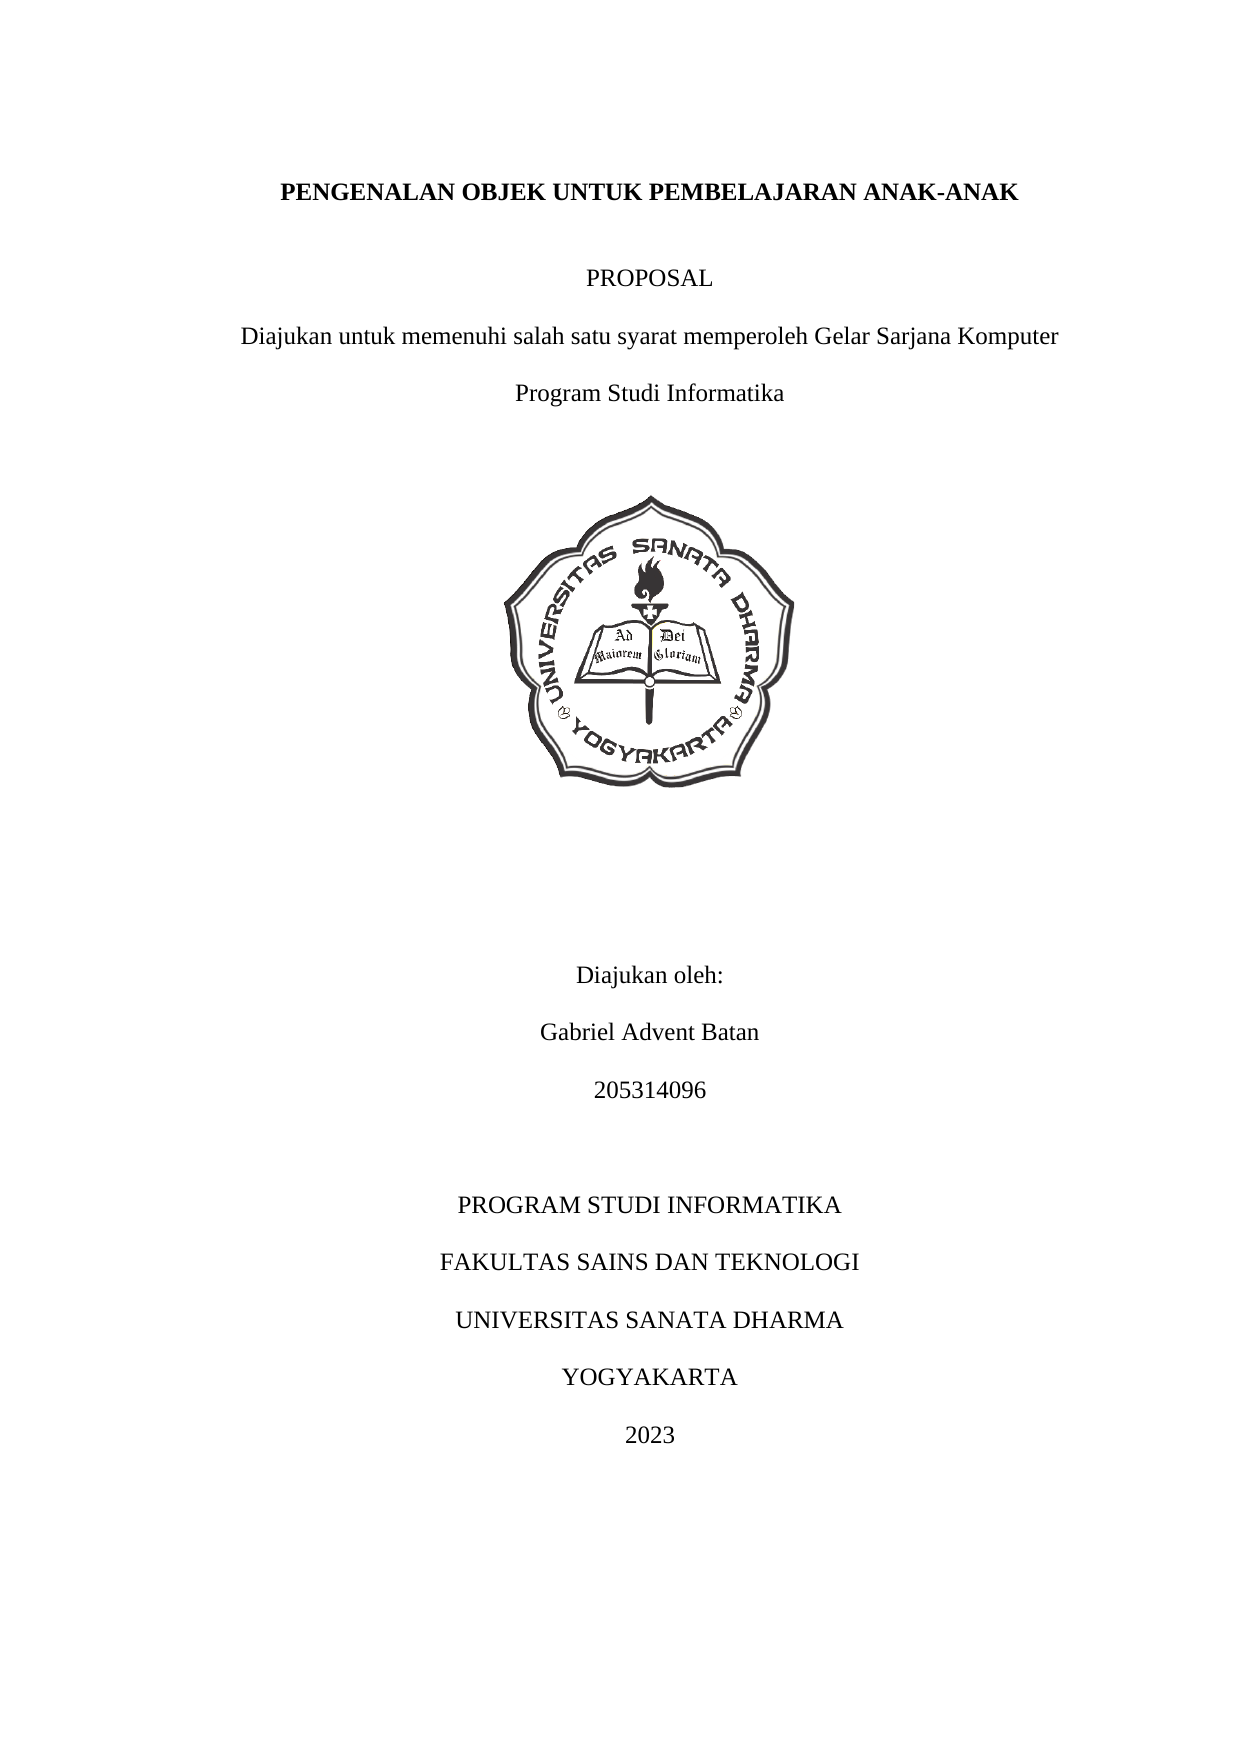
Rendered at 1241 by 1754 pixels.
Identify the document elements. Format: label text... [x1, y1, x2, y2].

text Diajukan oleh: [236, 960, 1063, 989]
text 205314096 [236, 1075, 1063, 1104]
text Diajukan untuk memenuhi salah satu syarat memperoleh Gelar Sarjana Komputer Program Studi Informatika [236, 321, 1063, 407]
text 2023 [236, 1420, 1063, 1449]
text FAKULTAS SAINS DAN TEKNOLOGI [236, 1247, 1063, 1276]
text YOGYAKARTA [236, 1362, 1063, 1391]
text PENGENALAN OBJEK UNTUK PEMBELAJARAN ANAK-ANAK [236, 177, 1063, 206]
picture [503, 494, 795, 788]
text Gabriel Advent Batan [236, 1017, 1063, 1046]
text UNIVERSITAS SANATA DHARMA [236, 1305, 1063, 1334]
text PROGRAM STUDI INFORMATIKA [236, 1190, 1063, 1219]
text PROPOSAL [236, 263, 1063, 292]
